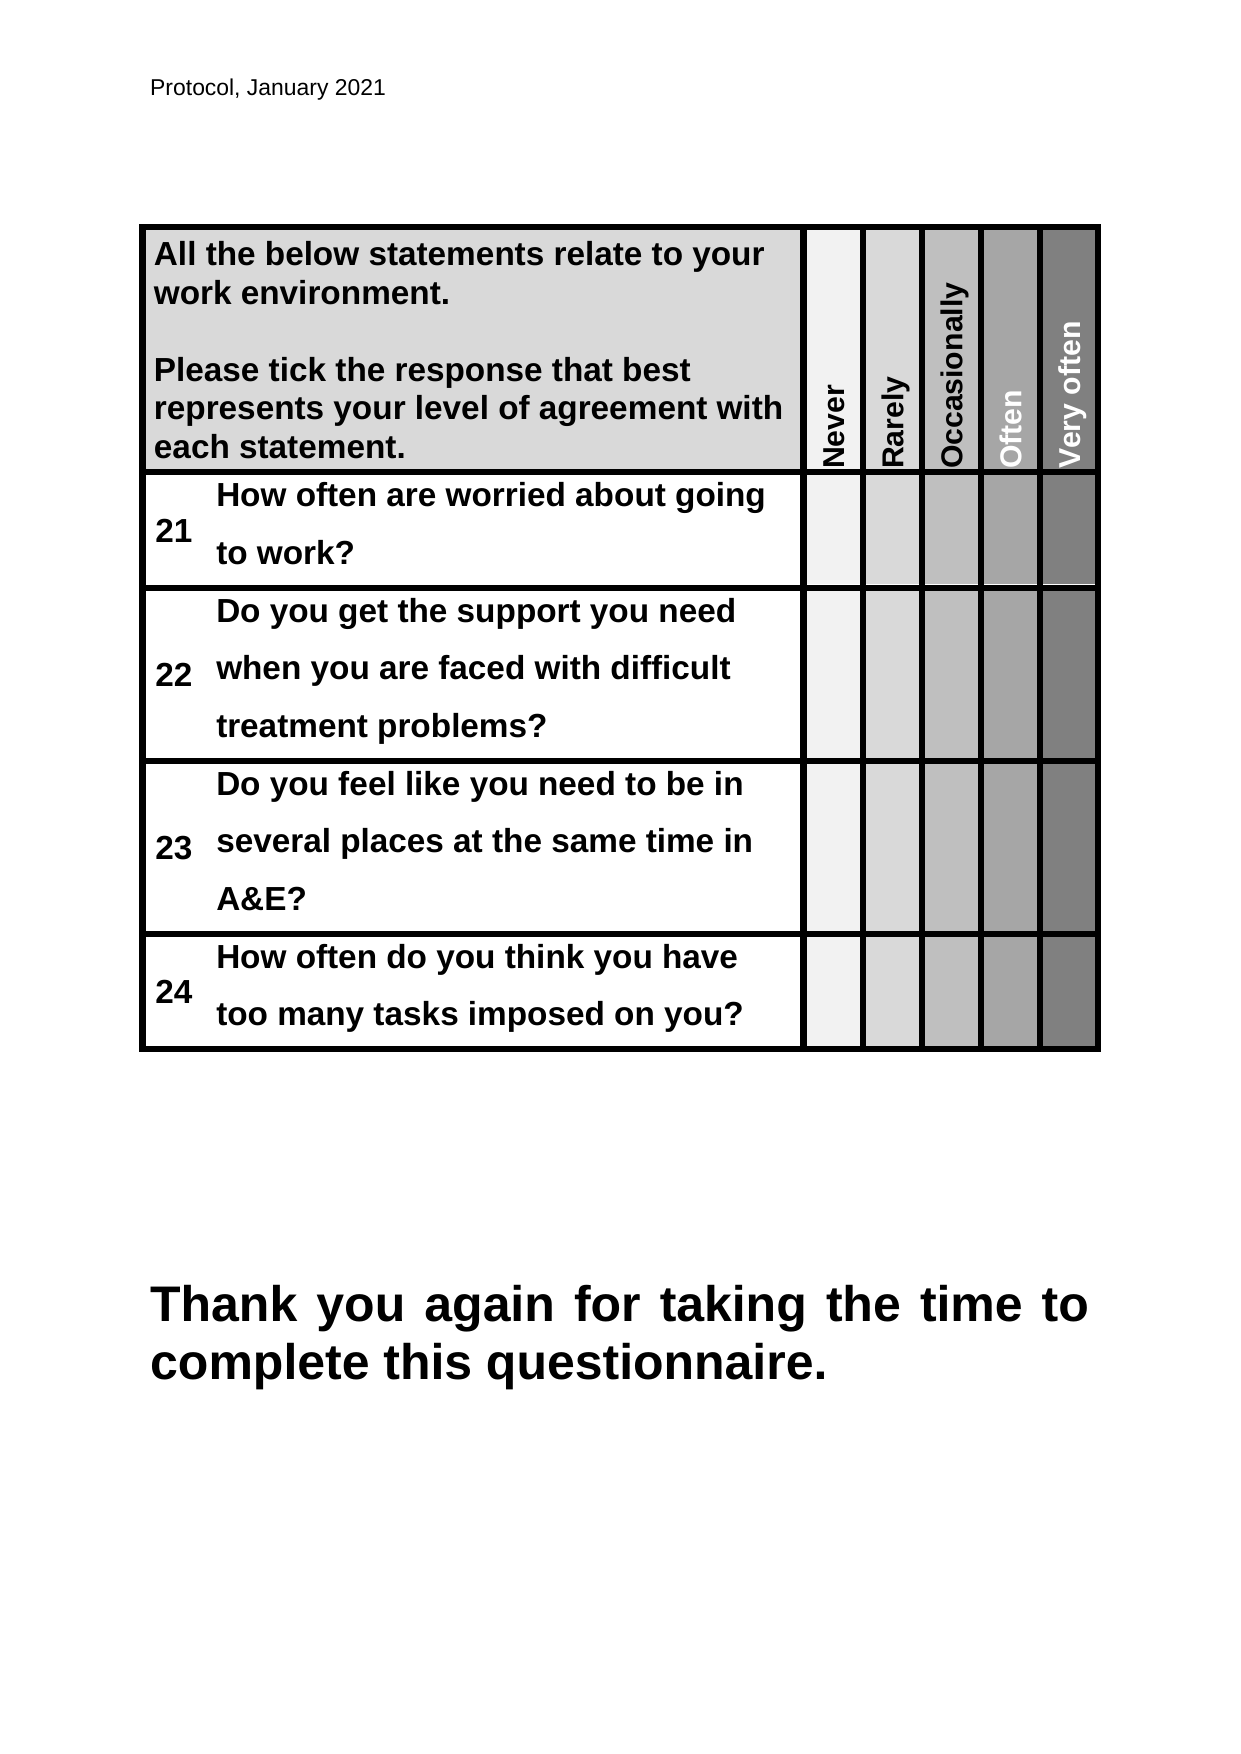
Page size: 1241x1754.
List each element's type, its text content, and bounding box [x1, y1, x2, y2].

table_cell Do you get the support you need when you are faced with difficult treatment problems? [205, 591, 800, 758]
text Thank you again for taking the time to complete this questionnaire. [150, 1275, 1090, 1390]
table_cell [984, 591, 1037, 758]
table_cell [925, 591, 978, 758]
table_cell [925, 937, 978, 1046]
table_cell How often do you think you have too many tasks imposed on you? [205, 937, 800, 1046]
table_cell [984, 475, 1037, 584]
table_cell Do you feel like you need to be in several places at the same time in A&E? [205, 764, 800, 931]
table_header Very often [1043, 230, 1095, 469]
table_header All the below statements relate to your work environment. Please tick the response that best represents your level of agreement with each statement. [146, 230, 800, 469]
table_cell [807, 937, 860, 1046]
table_cell [984, 937, 1037, 1046]
table_cell [807, 591, 860, 758]
table_cell 24 [146, 937, 205, 1046]
table_cell [866, 591, 919, 758]
table_header Occasionally [925, 230, 978, 469]
table_cell [925, 764, 978, 931]
table_cell [984, 764, 1037, 931]
table_header Often [984, 230, 1037, 469]
table_cell 21 [146, 475, 205, 584]
table_cell 22 [146, 591, 205, 758]
table_cell [1043, 764, 1095, 931]
table_cell [1043, 937, 1095, 1046]
table_header Never [807, 230, 860, 469]
table_cell 23 [146, 764, 205, 931]
table_cell [866, 475, 919, 584]
table_cell [866, 764, 919, 931]
table_cell [1043, 591, 1095, 758]
table_header Rarely [866, 230, 919, 469]
table_cell [807, 764, 860, 931]
table_cell [866, 937, 919, 1046]
table_cell [807, 475, 860, 584]
table_cell [1043, 475, 1095, 584]
table_cell [925, 475, 978, 584]
table_cell How often are worried about going to work? [205, 475, 800, 584]
